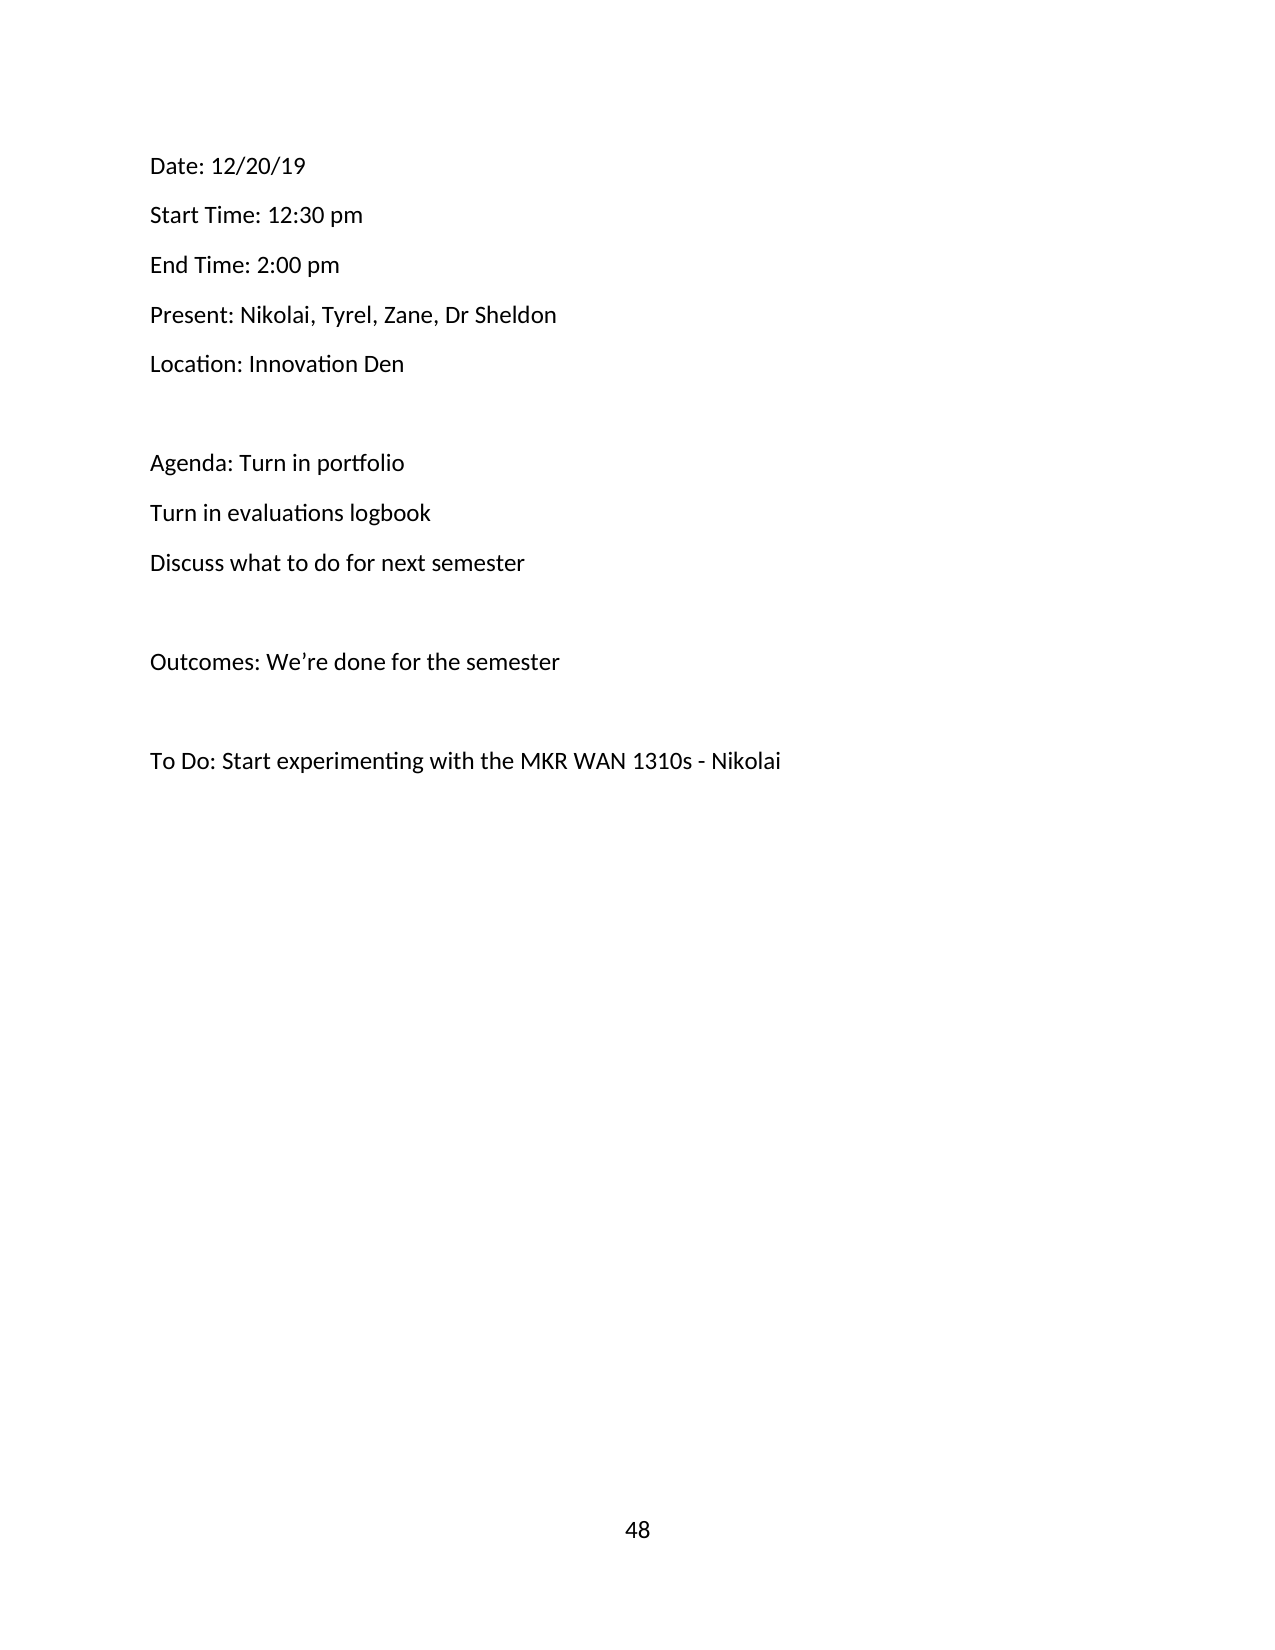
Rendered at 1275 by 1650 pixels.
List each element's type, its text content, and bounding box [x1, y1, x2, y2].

text Outcomes: We’re done for the semester [150, 646, 1125, 676]
text Present: Nikolai, Tyrel, Zane, Dr Sheldon [150, 299, 1125, 329]
text Location: Innovation Den [150, 348, 1125, 379]
text Discuss what to do for next semester [150, 547, 1125, 577]
text Date: 12/20/19 [150, 150, 1125, 181]
text End Time: 2:00 pm [150, 249, 1125, 280]
text Start Time: 12:30 pm [150, 199, 1125, 230]
text Agenda: Turn in portfolio [150, 447, 1125, 478]
text Turn in evaluations logbook [150, 497, 1125, 528]
text To Do: Start experimenting with the MKR WAN 1310s - Nikolai [150, 745, 1125, 776]
